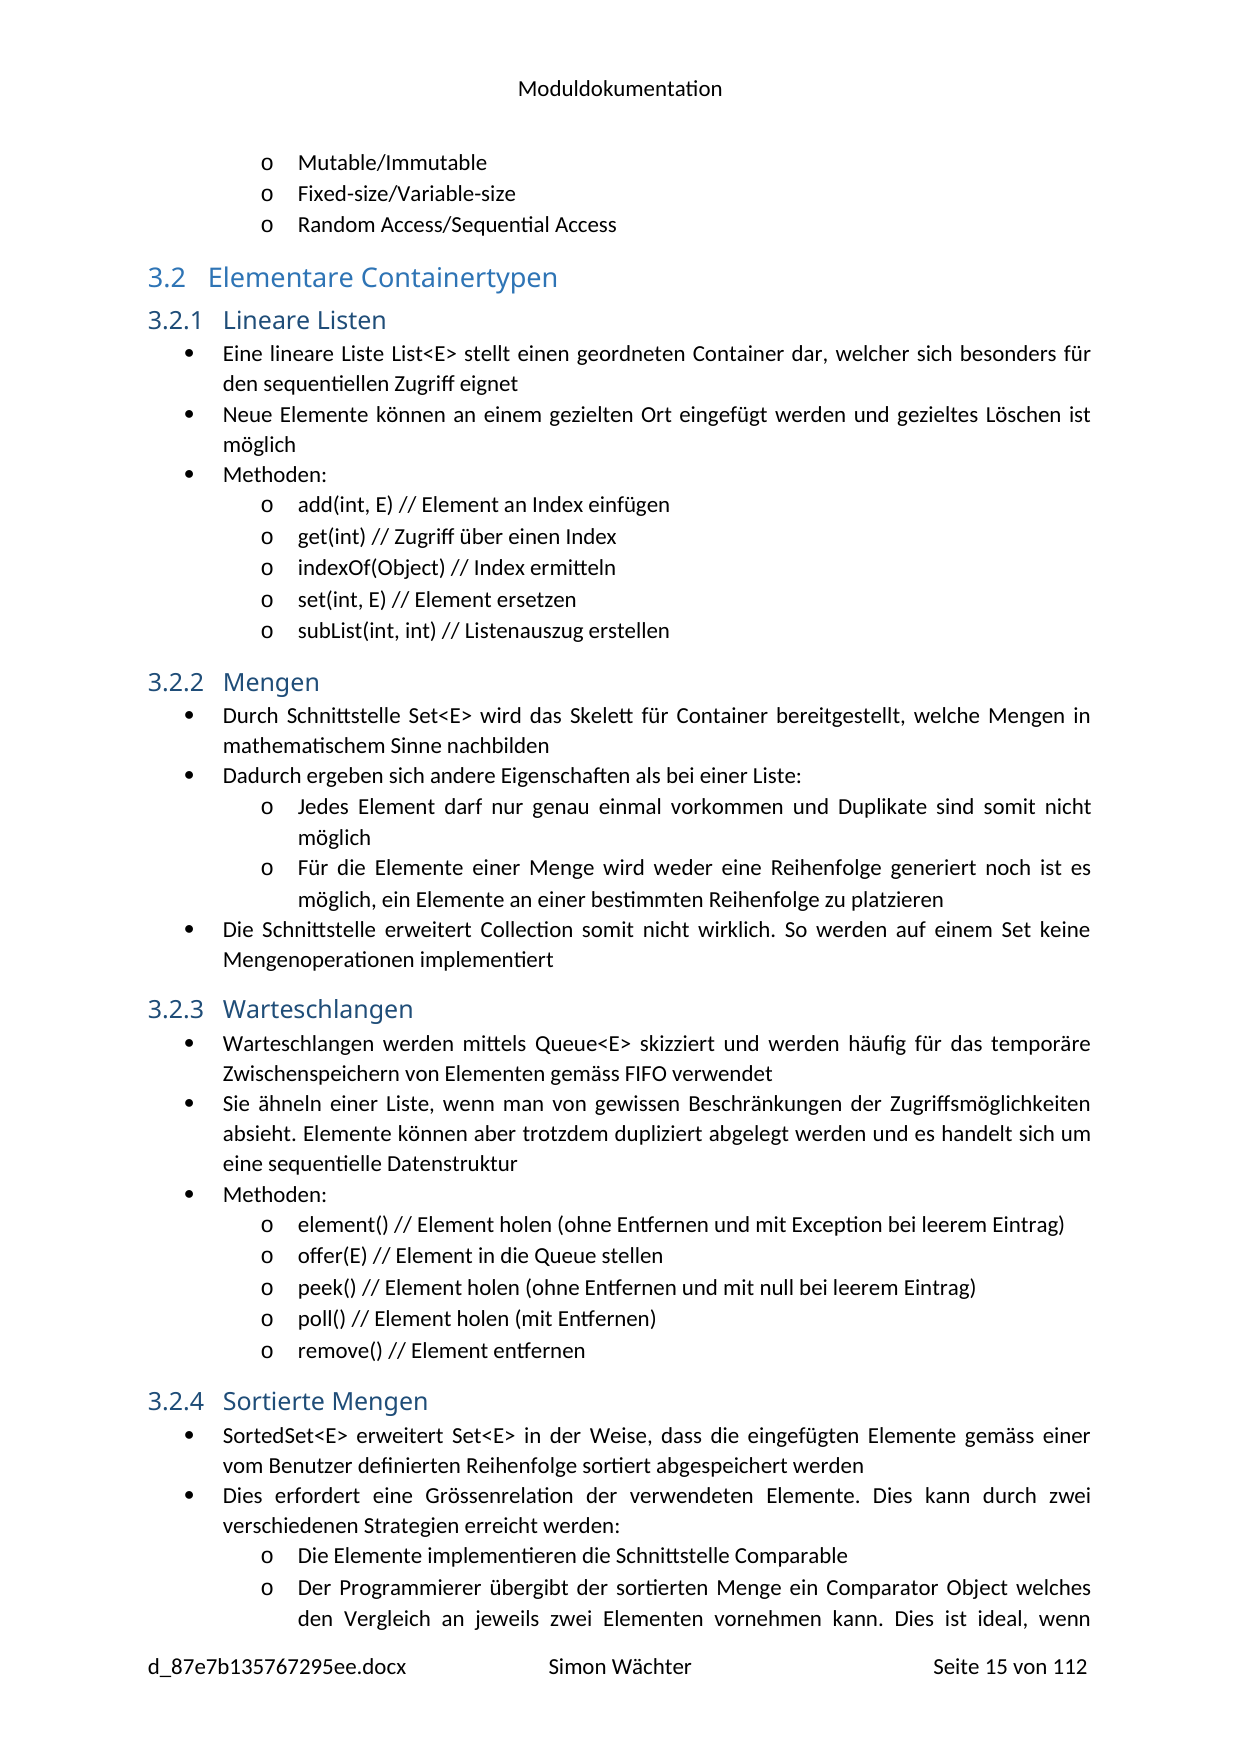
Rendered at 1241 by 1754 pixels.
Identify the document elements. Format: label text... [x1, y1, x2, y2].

list Die Schnittstelle erweitert Collection somit nicht wirklich. So werden auf einem Set keine Mengenoperationen implementiert [185, 915, 1093, 973]
subtitle Warteschlangen [148, 992, 1093, 1026]
list indexOf(Object) // Index ermitteln [260, 553, 1093, 582]
list Für die Elemente einer Menge wird weder eine Reihenfolge generiert noch ist es möglich, ein Elemente an einer bestimmten Reihenfolge zu platzieren [260, 853, 1093, 913]
subtitle Elementare Containertypen [148, 259, 1093, 296]
list Die Elemente implementieren die Schnittstelle Comparable [260, 1542, 1093, 1571]
list Random Access/Sequential Access [260, 211, 1093, 240]
list Sie ähneln einer Liste, wenn man von gewissen Beschränkungen der Zugriffsmöglichkeiten absieht. Elemente können aber trotzdem dupliziert abgelegt werden und es handelt sich um eine sequentielle Datenstruktur [185, 1089, 1093, 1178]
list Jedes Element darf nur genau einmal vorkommen und Duplikate sind somit nicht möglich [260, 792, 1093, 851]
list add(int, E) // Element an Index einfügen [260, 490, 1093, 519]
list Fixed-size/Variable-size [260, 179, 1093, 208]
list element() // Element holen (ohne Entfernen und mit Exception bei leerem Eintrag) [260, 1210, 1093, 1239]
list remove() // Element entfernen [260, 1336, 1093, 1365]
list Warteschlangen werden mittels Queue<E> skizziert und werden häufig für das temporäre Zwischenspeichern von Elementen gemäss FIFO verwendet [185, 1029, 1093, 1087]
list offer(E) // Element in die Queue stellen [260, 1241, 1093, 1271]
list Methoden: [185, 460, 1093, 488]
subtitle Sortierte Mengen [148, 1384, 1093, 1418]
list Methoden: [185, 1180, 1093, 1208]
list peek() // Element holen (ohne Entfernen und mit null bei leerem Eintrag) [260, 1273, 1093, 1302]
list set(int, E) // Element ersetzen [260, 585, 1093, 614]
list Dies erfordert eine Grössenrelation der verwendeten Elemente. Dies kann durch zwei verschiedenen Strategien erreicht werden: [185, 1481, 1093, 1539]
list Durch Schnittstelle Set<E> wird das Skelett für Container bereitgestellt, welche Mengen in mathematischem Sinne nachbilden [185, 701, 1093, 759]
subtitle Lineare Listen [148, 303, 1093, 337]
list Mutable/Immutable [260, 148, 1093, 177]
list subList(int, int) // Listenauszug erstellen [260, 616, 1093, 645]
subtitle Mengen [148, 664, 1093, 698]
list Dadurch ergeben sich andere Eigenschaften als bei einer Liste: [185, 762, 1093, 789]
list Neue Elemente können an einem gezielten Ort eingefügt werden und gezieltes Löschen ist möglich [185, 400, 1093, 458]
list Eine lineare Liste List<E> stellt einen geordneten Container dar, welcher sich besonders für den sequentiellen Zugriff eignet [185, 339, 1093, 398]
list SortedSet<E> erweitert Set<E> in der Weise, dass die eingefügten Elemente gemäss einer vom Benutzer definierten Reihenfolge sortiert abgespeichert werden [185, 1421, 1093, 1479]
list poll() // Element holen (mit Entfernen) [260, 1304, 1093, 1333]
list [260, 1573, 1093, 1632]
list get(int) // Zugriff über einen Index [260, 522, 1093, 551]
